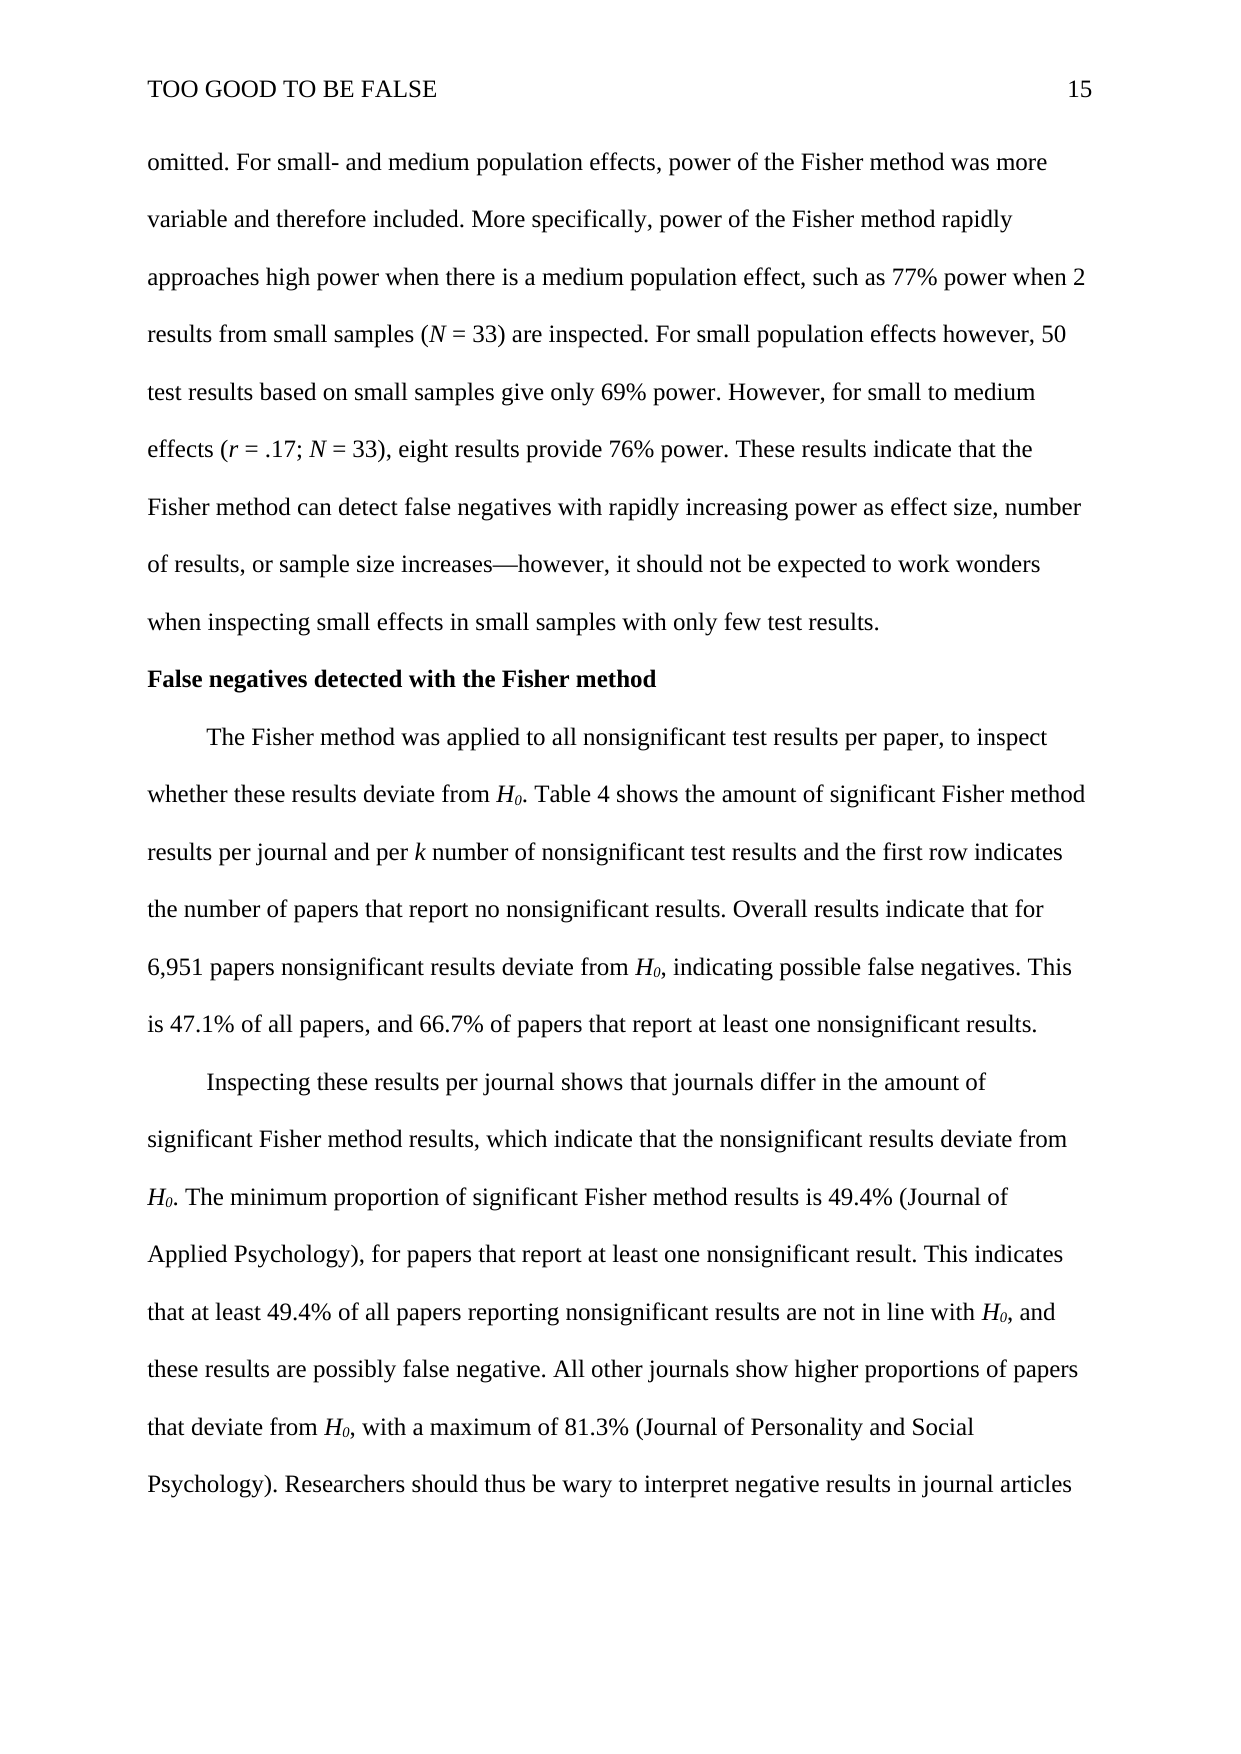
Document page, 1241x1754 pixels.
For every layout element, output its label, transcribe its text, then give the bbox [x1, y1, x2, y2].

text False negatives detected with the Fisher method [147, 664, 1093, 693]
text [147, 147, 1093, 636]
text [147, 1067, 1093, 1498]
text The Fisher method was applied to all nonsignificant test results per paper, to inspect whether these results deviate from H0. Table 4 shows the amount of significant Fisher method results per journal and per k number of nonsignificant test results and the first row indicates the number of papers that report no nonsignificant results. Overall results indicate that for 6,951 papers nonsignificant results deviate from H0, indicating possible false negatives. This is 47.1% of all papers, and 66.7% of papers that report at least one nonsignificant results. [147, 722, 1093, 1038]
